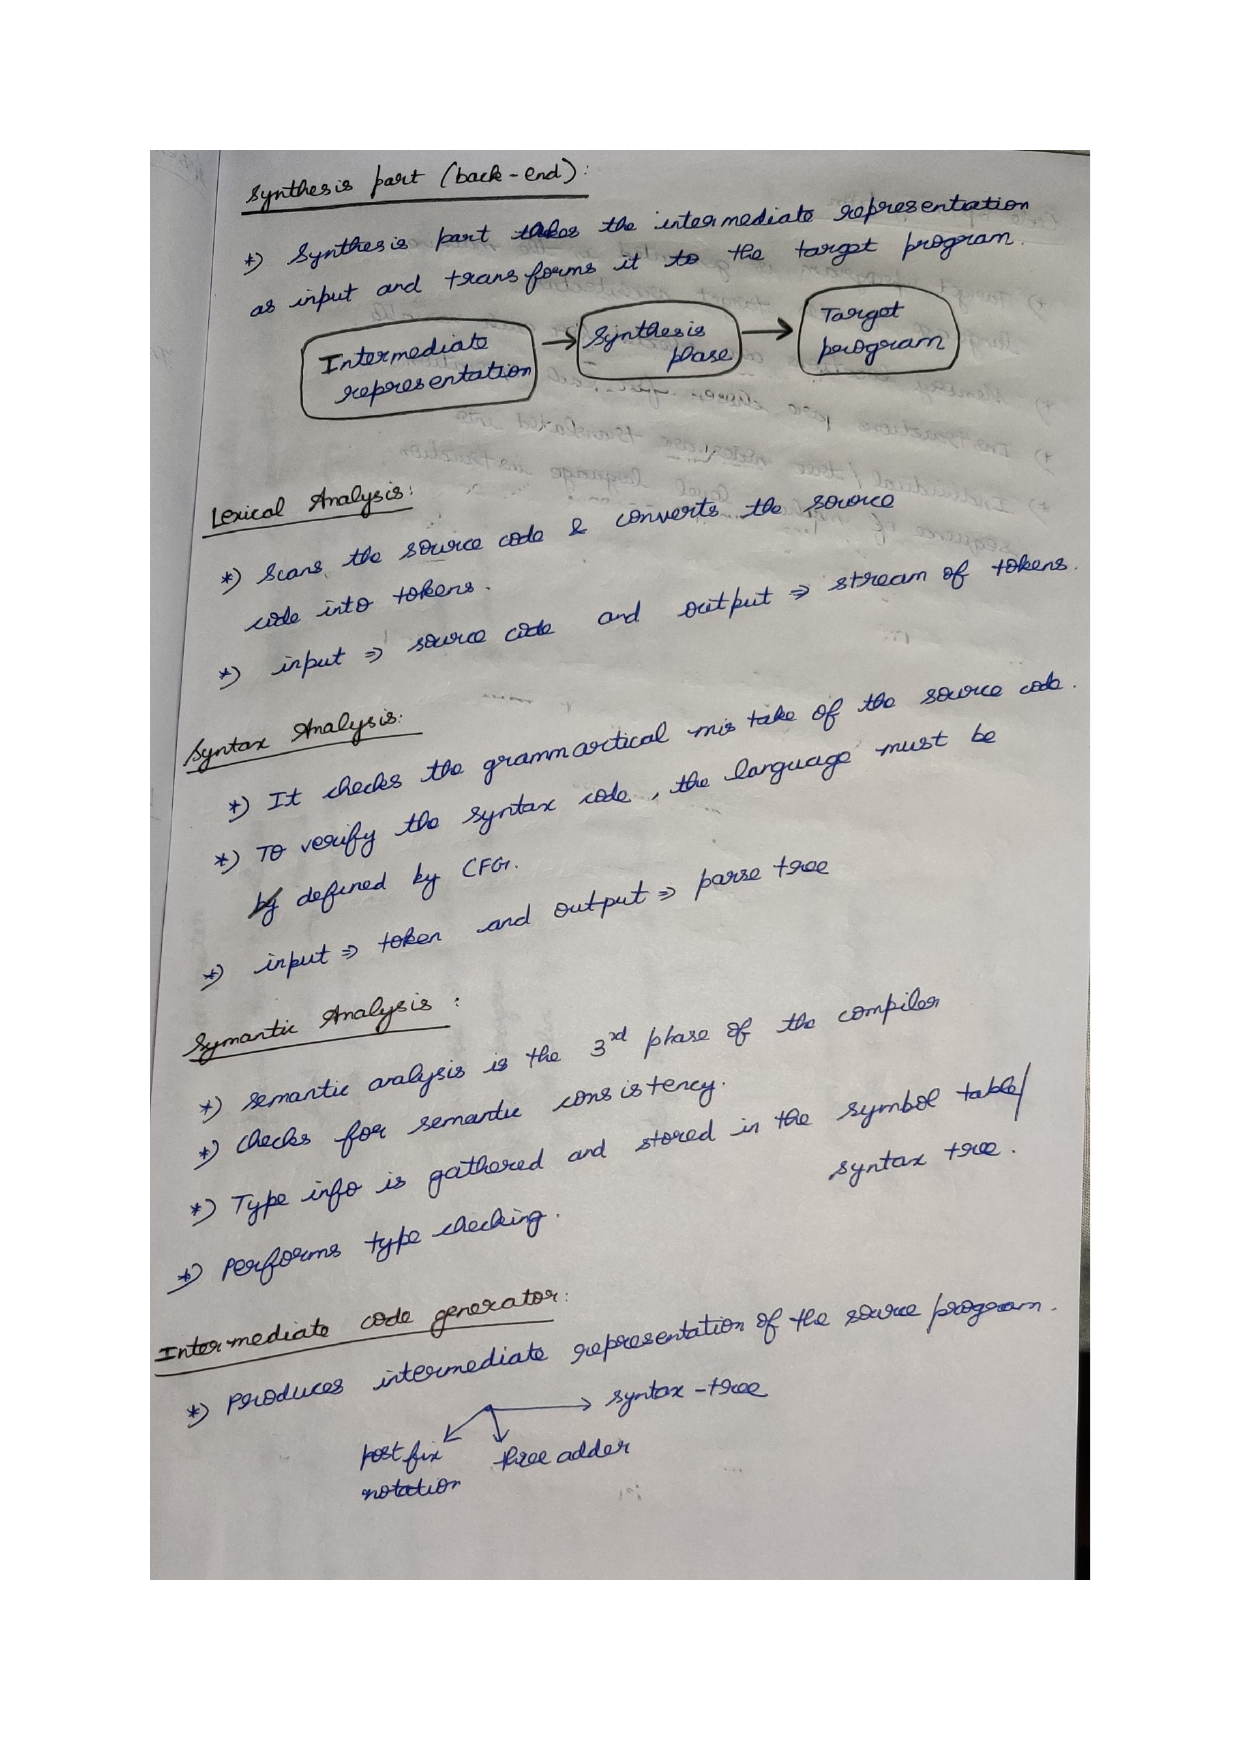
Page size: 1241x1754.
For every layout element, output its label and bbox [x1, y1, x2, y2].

picture [150, 150, 1091, 1580]
